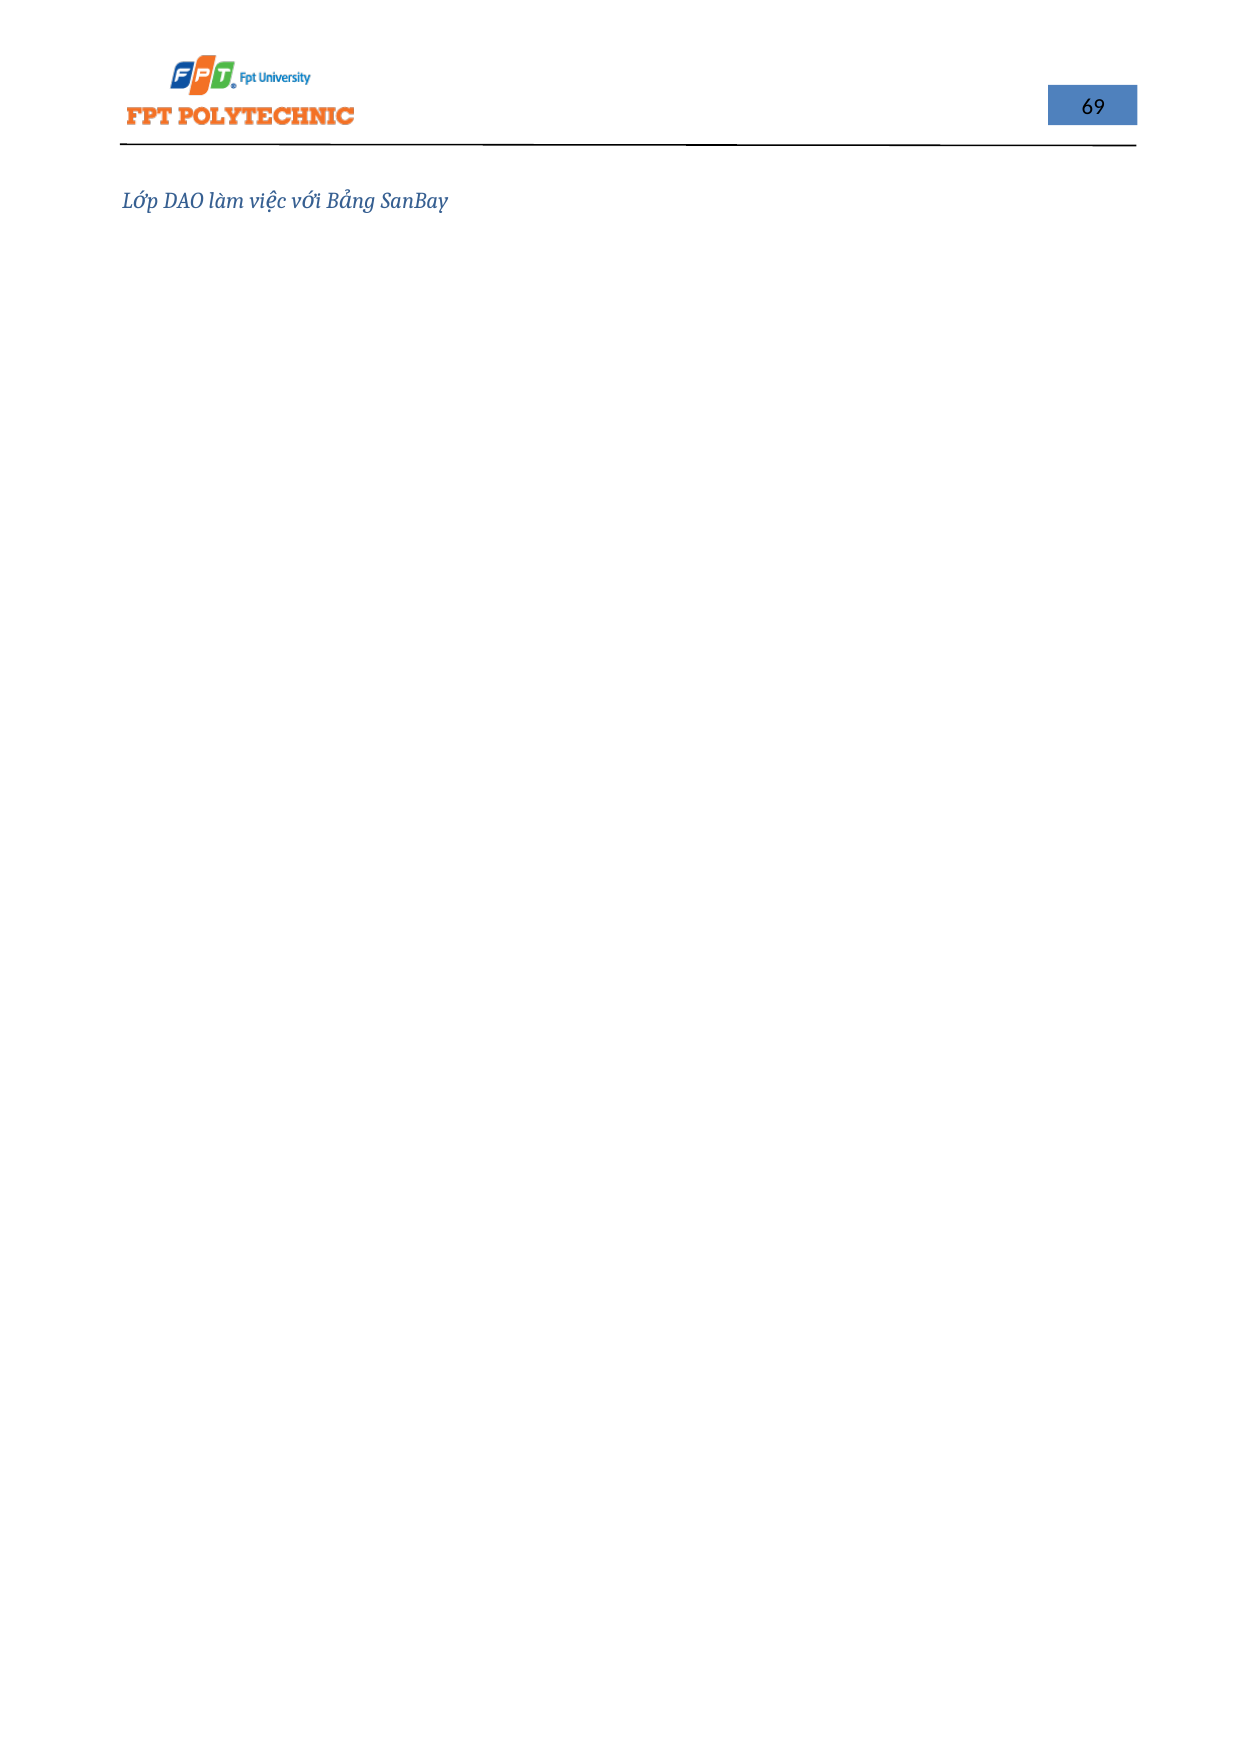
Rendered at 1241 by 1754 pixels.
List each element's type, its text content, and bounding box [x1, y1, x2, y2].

picture [120, 50, 369, 134]
subtitle Lớp DAO làm việc với Bảng SanBay [122, 187, 1144, 214]
